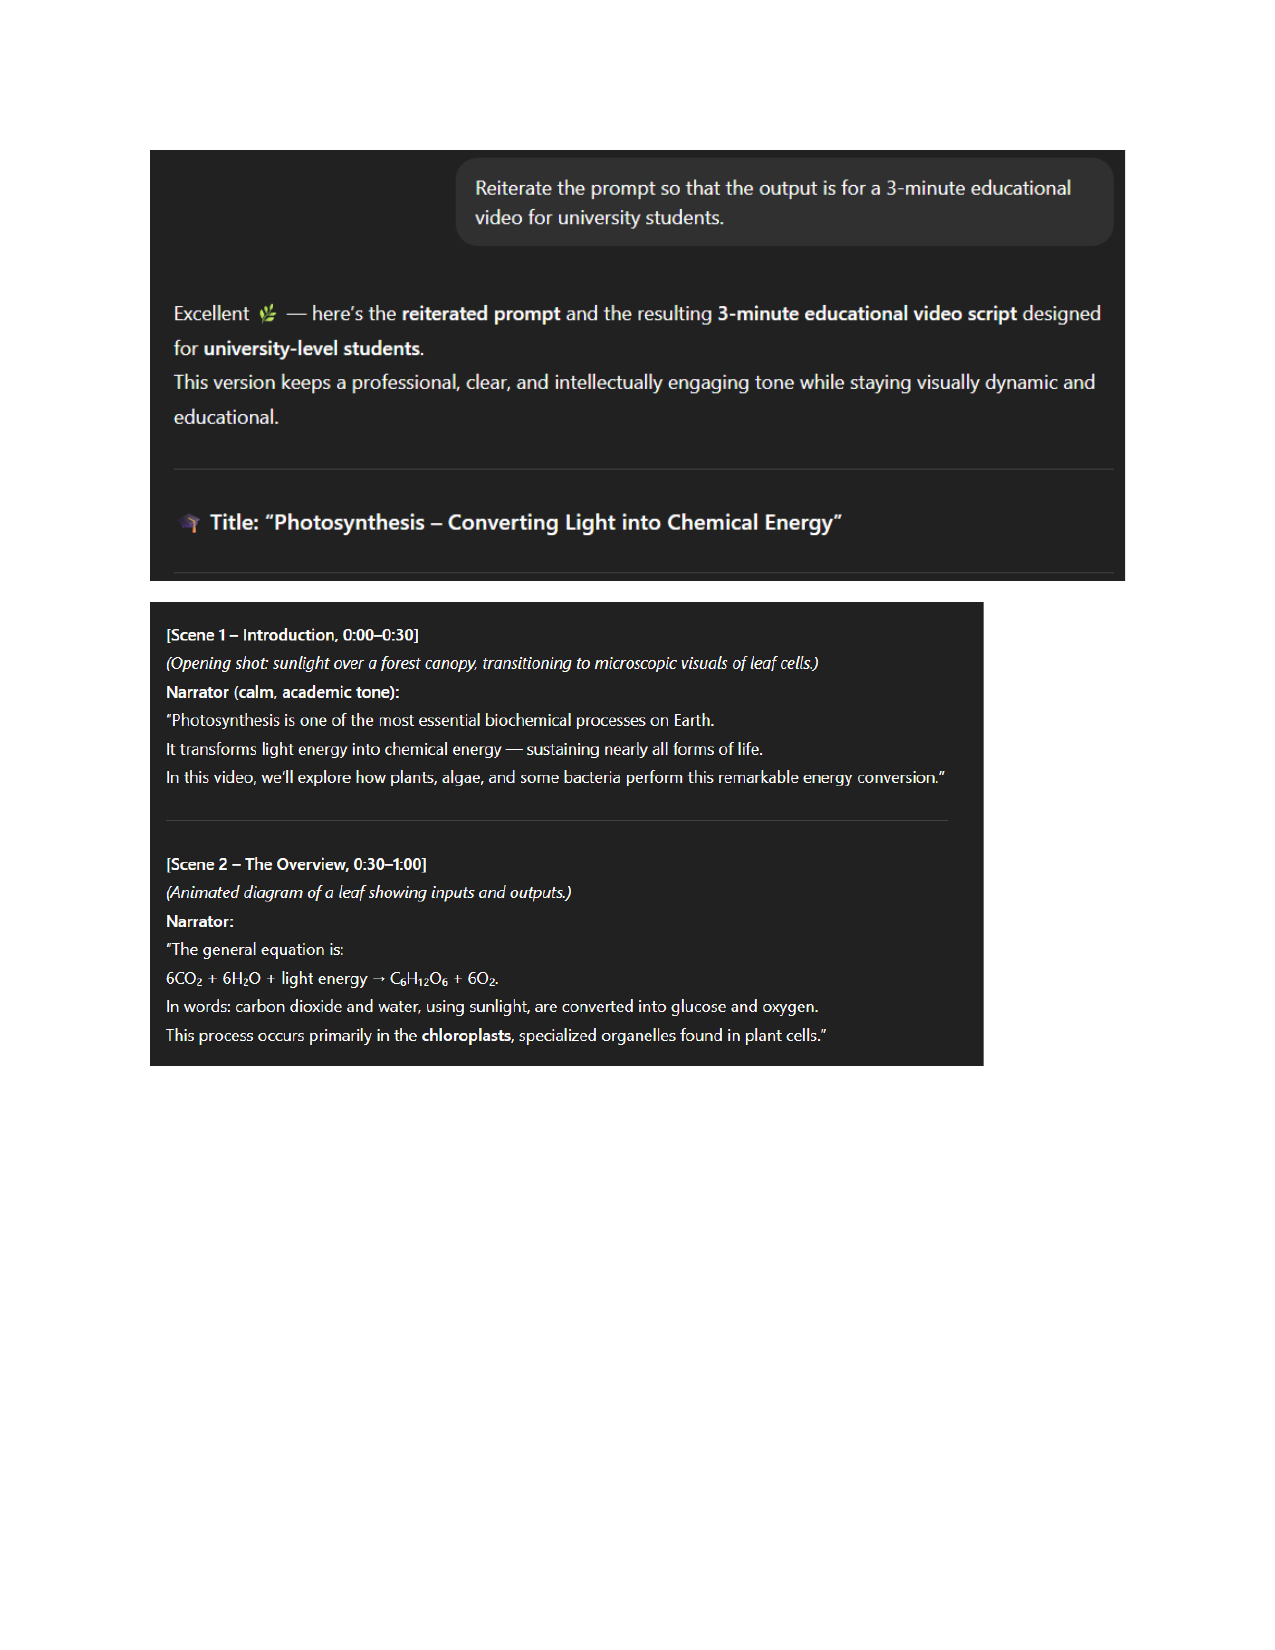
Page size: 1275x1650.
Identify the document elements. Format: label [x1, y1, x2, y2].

picture [150, 602, 984, 1066]
picture [150, 150, 1125, 581]
